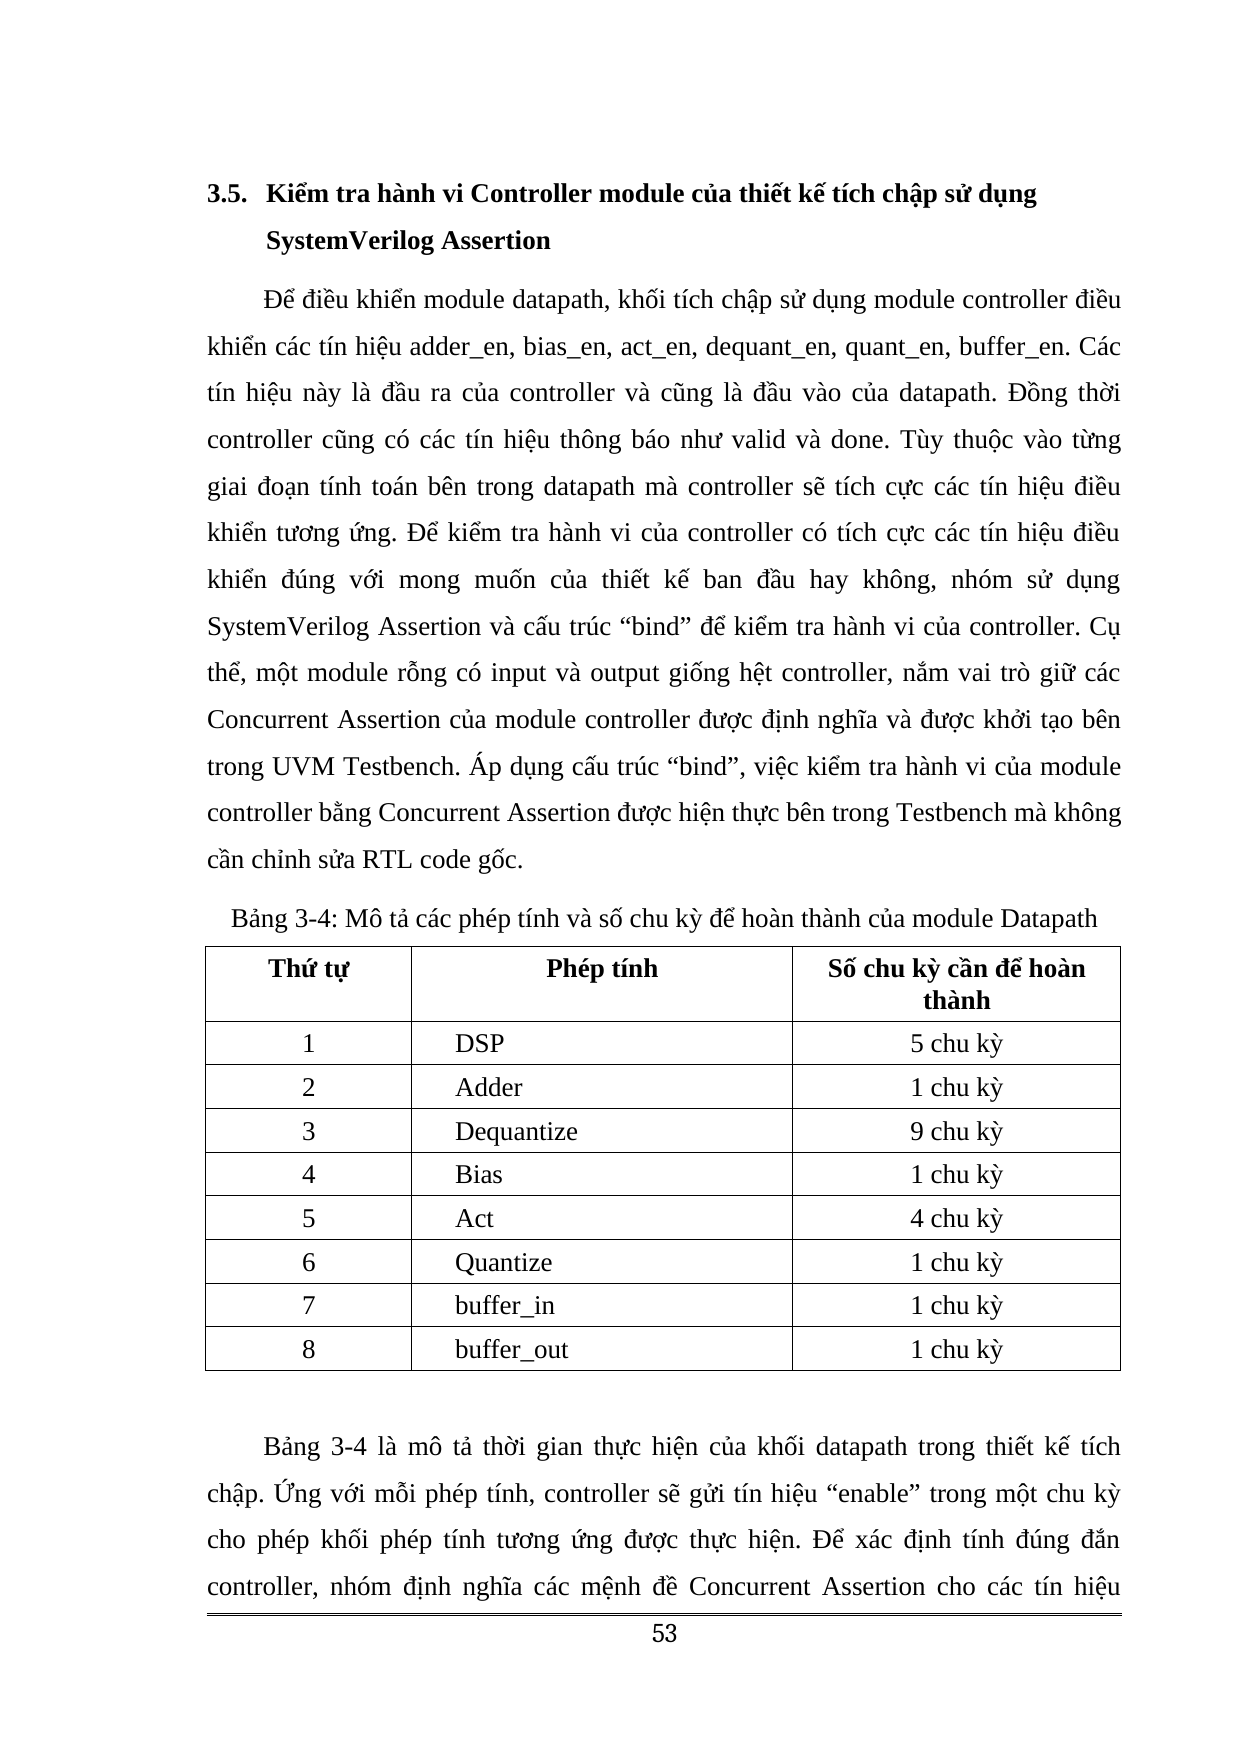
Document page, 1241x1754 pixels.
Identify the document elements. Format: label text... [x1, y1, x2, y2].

table_cell 9 chu kỳ [793, 1109, 1120, 1152]
table_header Phép tính [412, 947, 792, 1021]
table_cell 8 [206, 1327, 411, 1370]
table_cell 1 chu kỳ [793, 1153, 1120, 1195]
table_cell 7 [206, 1284, 411, 1326]
table_header Thứ tự [206, 947, 411, 1021]
table_cell Dequantize [412, 1109, 792, 1152]
table_cell 1 [206, 1022, 411, 1064]
table_cell Adder [412, 1065, 792, 1108]
table_cell Bias [412, 1153, 792, 1195]
table_cell Quantize [412, 1240, 792, 1282]
table_cell DSP [412, 1022, 792, 1064]
table_cell 2 [206, 1065, 411, 1108]
table_cell 5 [206, 1196, 411, 1239]
table_cell 1 chu kỳ [793, 1065, 1120, 1108]
table_cell Act [412, 1196, 792, 1239]
table_cell 3 [206, 1109, 411, 1152]
table_cell 1 chu kỳ [793, 1284, 1120, 1326]
text Để điều khiển module datapath, khối tích chập sử dụng module controller điều khiển các tín hiệu adder_en, bias_en, act_en, dequant_en, quant_en, buffer_en. Các tín hiệu này là đầu ra của controller và cũng là đầu vào của datapath. Đồng thời controller cũng có các tín hiệu thông báo như valid và done. Tùy thuộc vào từng giai đoạn tính toán bên trong datapath mà controller sẽ tích cực các tín hiệu điều khiển tương ứng. Để kiểm tra hành vi của controller có tích cực các tín hiệu điều khiển đúng với mong muốn của thiết kế ban đầu hay không, nhóm sử dụng SystemVerilog Assertion và cấu trúc “bind” để kiểm tra hành vi của controller. Cụ thể, một module rỗng có input và output giống hệt controller, nắm vai trò giữ các Concurrent Assertion của module controller được định nghĩa và được khởi tạo bên trong UVM Testbench. Áp dụng cấu trúc “bind”, việc kiểm tra hành vi của module controller bằng Concurrent Assertion được hiện thực bên trong Testbench mà không cần chỉnh sửa RTL code gốc. [207, 283, 1122, 874]
table_cell 1 chu kỳ [793, 1240, 1120, 1282]
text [207, 1430, 1122, 1601]
table_cell 6 [206, 1240, 411, 1282]
table_cell 4 [206, 1153, 411, 1195]
table_header Số chu kỳ cần để hoàn thành [793, 947, 1120, 1021]
table_cell buffer_in [412, 1284, 792, 1326]
table_cell 5 chu kỳ [793, 1022, 1120, 1064]
subtitle Kiểm tra hành vi Controller module của thiết kế tích chập sử dụng SystemVerilog Assertion [207, 177, 1122, 255]
table_cell buffer_out [412, 1327, 792, 1370]
table_cell 1 chu kỳ [793, 1327, 1120, 1370]
table_cell 4 chu kỳ [793, 1196, 1120, 1239]
